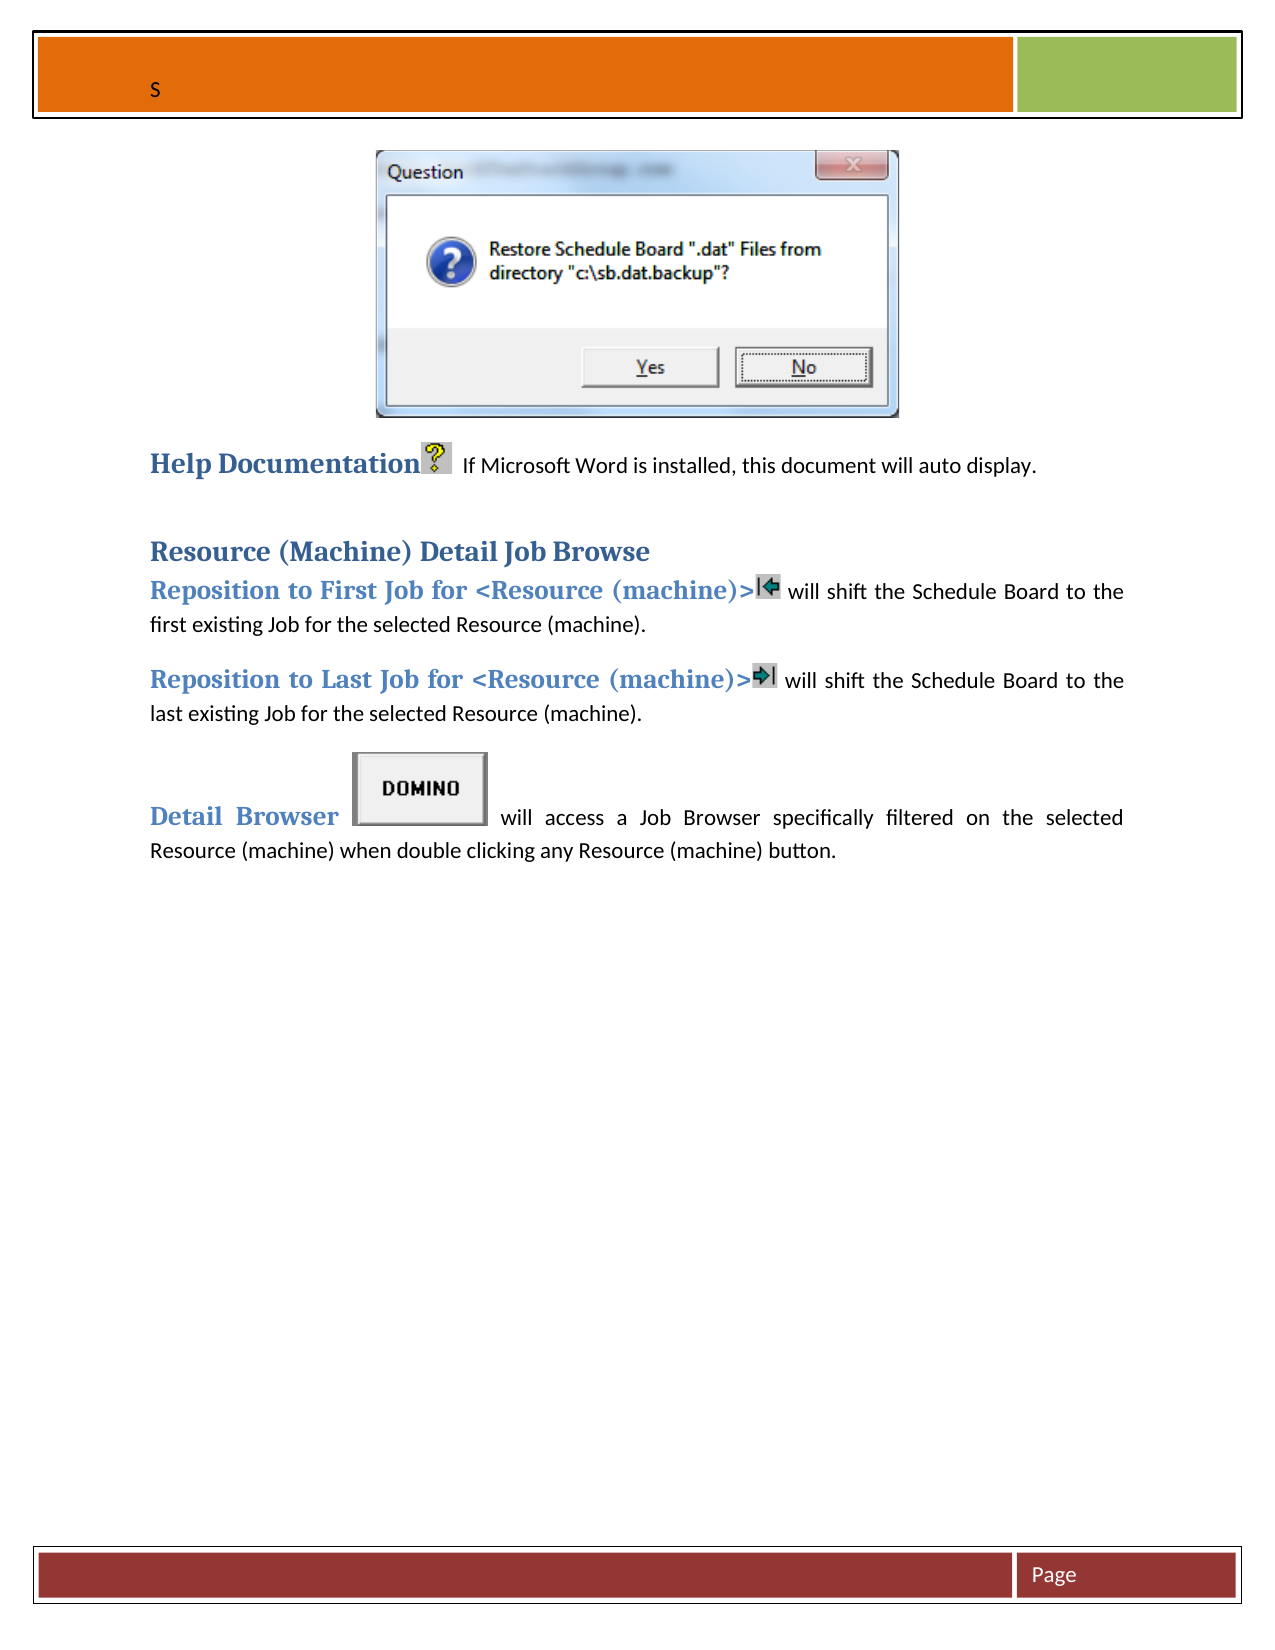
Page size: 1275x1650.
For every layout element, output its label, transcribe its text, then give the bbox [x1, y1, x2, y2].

text Detail Browser will access a Job Browser specifically filtered on the selected Resource (machine) when double clicking any Resource (machine) button. [150, 752, 1125, 864]
picture [421, 442, 453, 474]
picture [752, 663, 778, 688]
picture [375, 150, 900, 418]
subtitle Resource (Machine) Detail Job Browse [150, 536, 1125, 569]
text Reposition to First Job for <Resource (machine)> will shift the Schedule Board to the first existing Job for the selected Resource (machine). [150, 574, 1125, 638]
picture [755, 574, 781, 599]
text Help Documentation If Microsoft Word is installed, this document will auto display. [150, 442, 1125, 481]
text Reposition to Last Job for <Resource (machine)> will shift the Schedule Board to the last existing Job for the selected Resource (machine). [150, 663, 1125, 727]
picture [352, 752, 488, 826]
